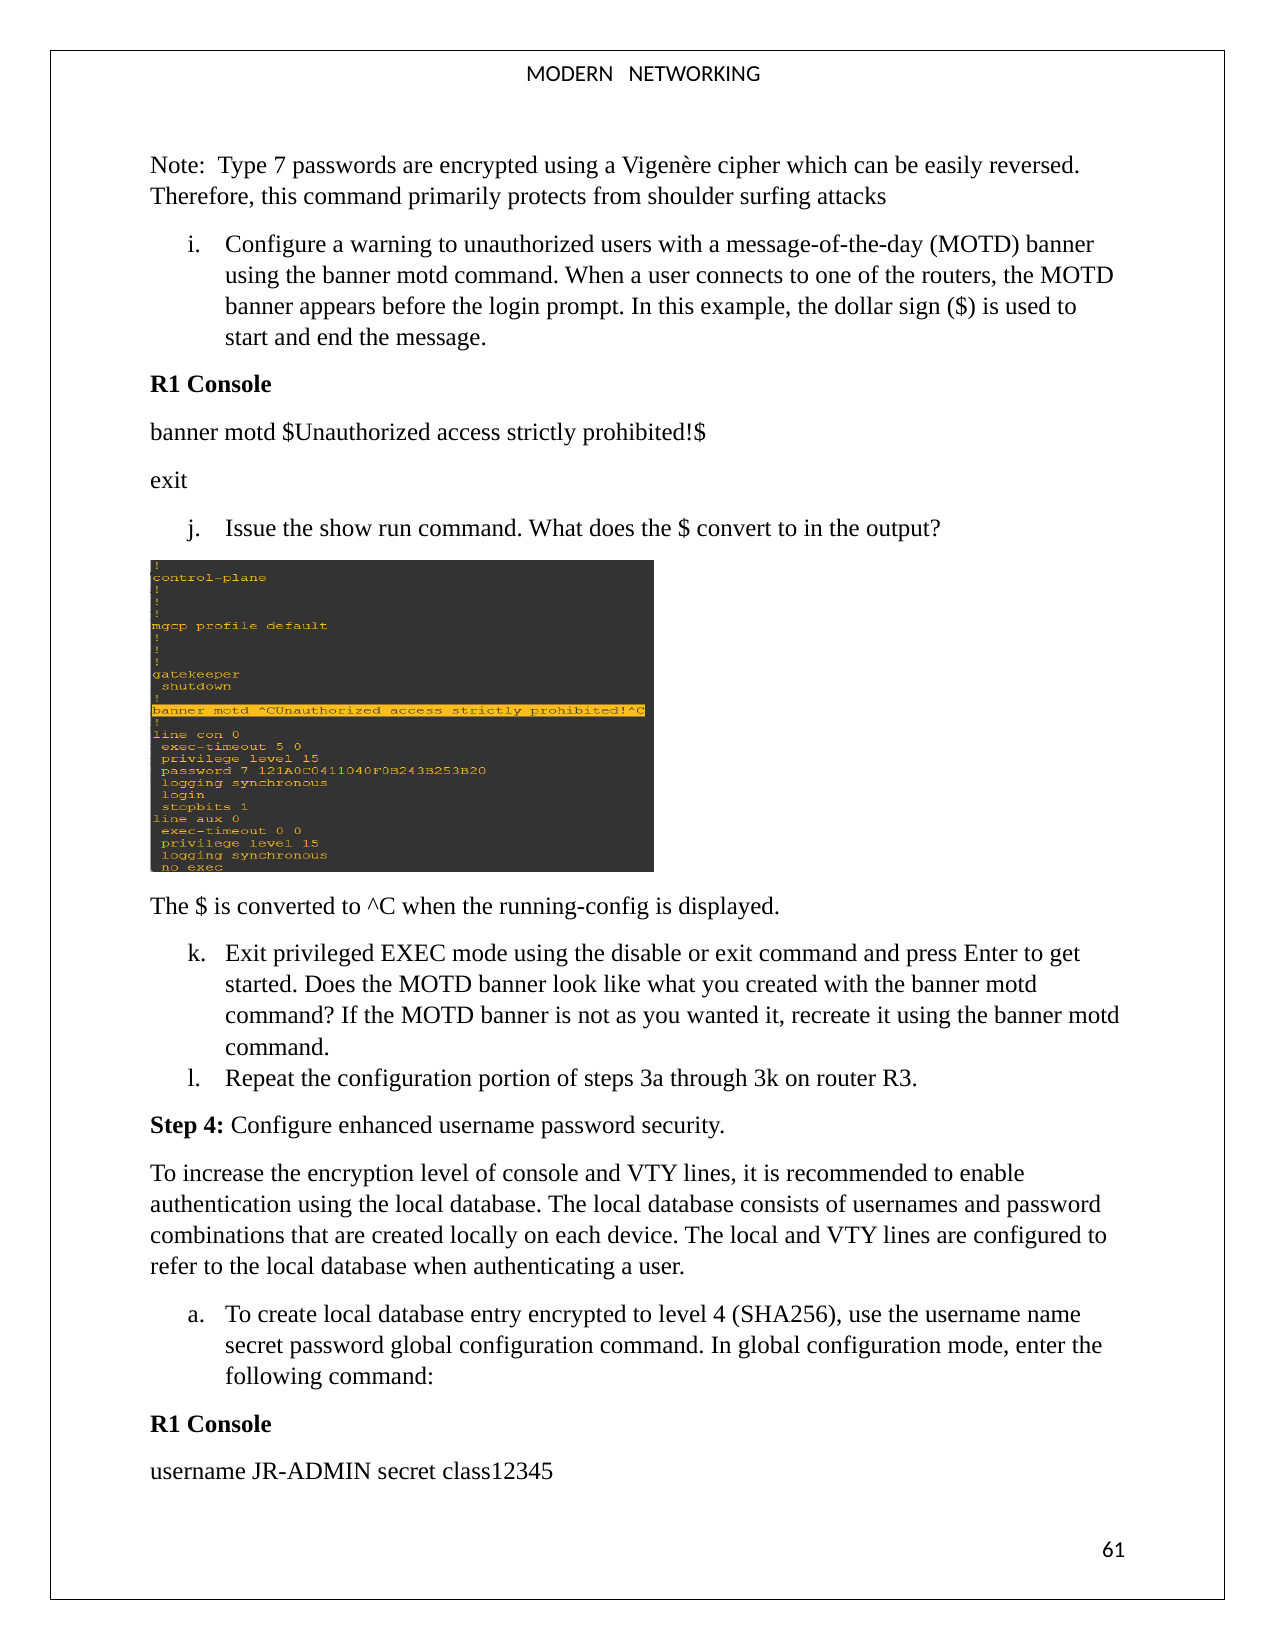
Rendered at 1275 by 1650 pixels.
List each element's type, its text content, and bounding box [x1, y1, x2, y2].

text R1 Console [150, 369, 1125, 398]
list To create local database entry encrypted to level 4 (SHA256), use the username name secret password global configuration command. In global configuration mode, enter the following command: [187, 1299, 1125, 1390]
text exit [150, 465, 1125, 494]
text username JR-ADMIN secret class12345 [150, 1456, 1125, 1485]
text Step 4: Configure enhanced username password security. [150, 1110, 1125, 1139]
text The $ is converted to ^C when the running-config is displayed. [150, 891, 1125, 919]
list Issue the show run command. What does the $ convert to in the output? [187, 513, 1125, 541]
list Configure a warning to unauthorized users with a message-of-the-day (MOTD) banner using the banner motd command. When a user connects to one of the routers, the MOTD banner appears before the login prompt. In this example, the dollar sign ($) is used to start and end the message. [187, 229, 1125, 351]
list Exit privileged EXEC mode using the disable or exit command and press Enter to get started. Does the MOTD banner look like what you created with the banner motd command? If the MOTD banner is not as you wanted it, recreate it using the banner motd command. [187, 938, 1125, 1060]
list Repeat the configuration portion of steps 3a through 3k on router R3. [187, 1063, 1125, 1091]
text To increase the encryption level of console and VTY lines, it is recommended to enable authentication using the local database. The local database consists of usernames and password combinations that are created locally on each device. The local and VTY lines are configured to refer to the local database when authenticating a user. [150, 1158, 1125, 1280]
picture [150, 560, 654, 872]
text Note: Type 7 passwords are encrypted using a Vigenère cipher which can be easily reversed. Therefore, this command primarily protects from shoulder surfing attacks [150, 150, 1125, 210]
text R1 Console [150, 1409, 1125, 1437]
text banner motd $Unauthorized access strictly prohibited!$ [150, 417, 1125, 446]
